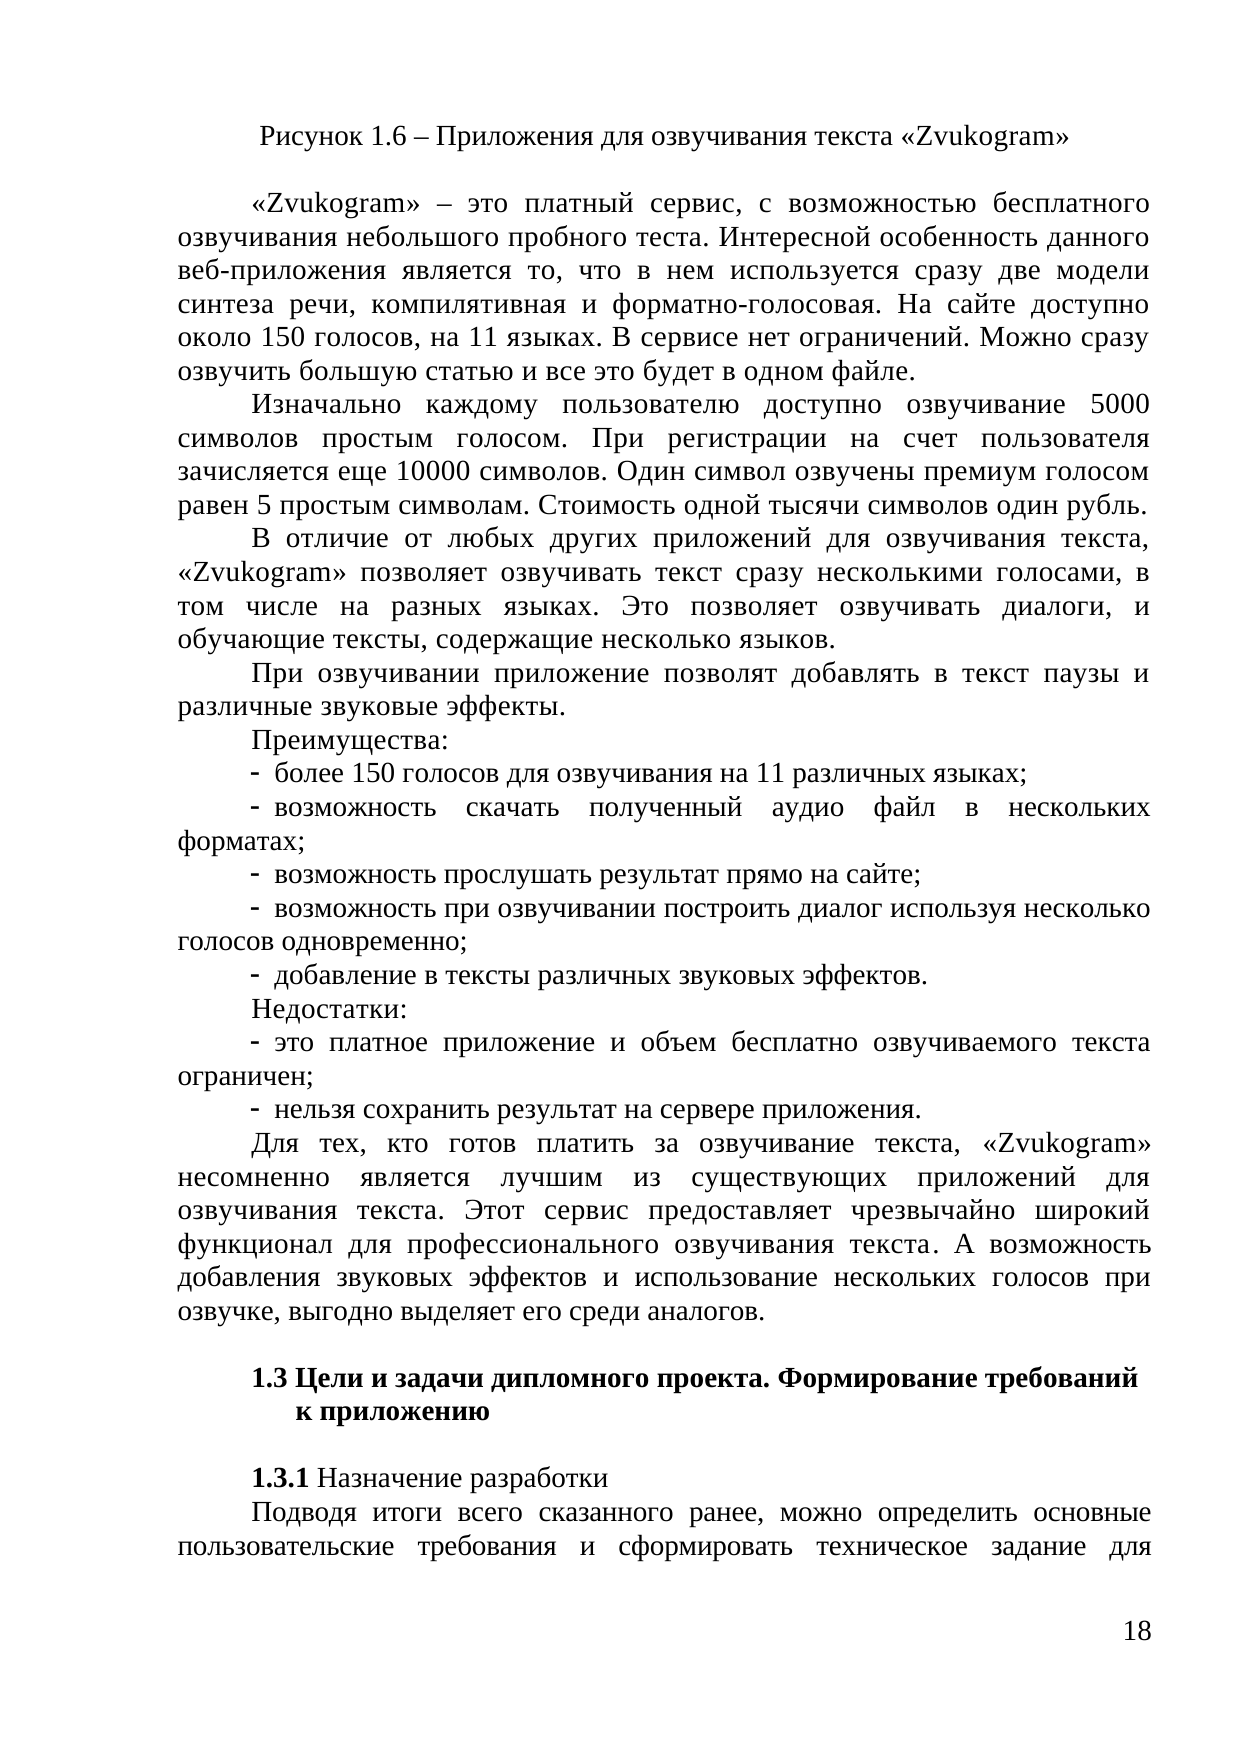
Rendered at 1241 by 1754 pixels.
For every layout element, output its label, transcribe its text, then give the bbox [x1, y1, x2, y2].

text Недостатки: [177, 991, 1152, 1024]
text «Zvukogram» – это платный сервис, с возможностью бесплатного озвучивания небольшого пробного теста. Интересной особенность данного веб-приложения является то, что в нем используется сразу две модели синтеза речи, компилятивная и форматно-голосовая. На сайте доступно около 150 голосов, на 11 языках. В сервисе нет ограничений. Можно сразу озвучить большую статью и все это будет в одном файле. [177, 185, 1152, 386]
text Рисунок 1.6 – Приложения для озвучивания текста «Zvukogram» [177, 118, 1152, 152]
text Изначально каждому пользователю доступно озвучивание 5000 символов простым голосом. При регистрации на счет пользователя зачисляется еще 10000 символов. Один символ озвучены премиум голосом равен 5 простым символам. Стоимость одной тысячи символов один рубль. [177, 386, 1152, 521]
text это платное приложение и объем бесплатно озвучиваемого текста ограничен; [177, 1024, 1152, 1091]
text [177, 1494, 1152, 1561]
text добавление в тексты различных звуковых эффектов. [177, 957, 1152, 991]
text Преимущества: [177, 722, 1152, 755]
text возможность скачать полученный аудио файл в нескольких форматах; [177, 789, 1152, 856]
text нельзя сохранить результат на сервере приложения. [177, 1091, 1152, 1125]
text более 150 голосов для озвучивания на 11 различных языках; [177, 755, 1152, 789]
text 1.3 Цели и задачи дипломного проекта. Формирование требований к приложению [251, 1360, 1152, 1427]
text При озвучивании приложение позволят добавлять в текст паузы и различные звуковые эффекты. [177, 655, 1152, 722]
text Для тех, кто готов платить за озвучивание текста, «Zvukogram» несомненно является лучшим из существующих приложений для озвучивания текста. Этот сервис предоставляет чрезвычайно широкий функционал для профессионального озвучивания текста. А возможность добавления звуковых эффектов и использование нескольких голосов при озвучке, выгодно выделяет его среди аналогов. [177, 1125, 1152, 1326]
text возможность прослушать результат прямо на сайте; [177, 856, 1152, 890]
text 1.3.1 Назначение разработки [177, 1461, 1152, 1494]
text возможность при озвучивании построить диалог используя несколько голосов одновременно; [177, 890, 1152, 957]
text В отличие от любых других приложений для озвучивания текста, «Zvukogram» позволяет озвучивать текст сразу несколькими голосами, в том числе на разных языках. Это позволяет озвучивать диалоги, и обучающие тексты, содержащие несколько языков. [177, 521, 1152, 655]
